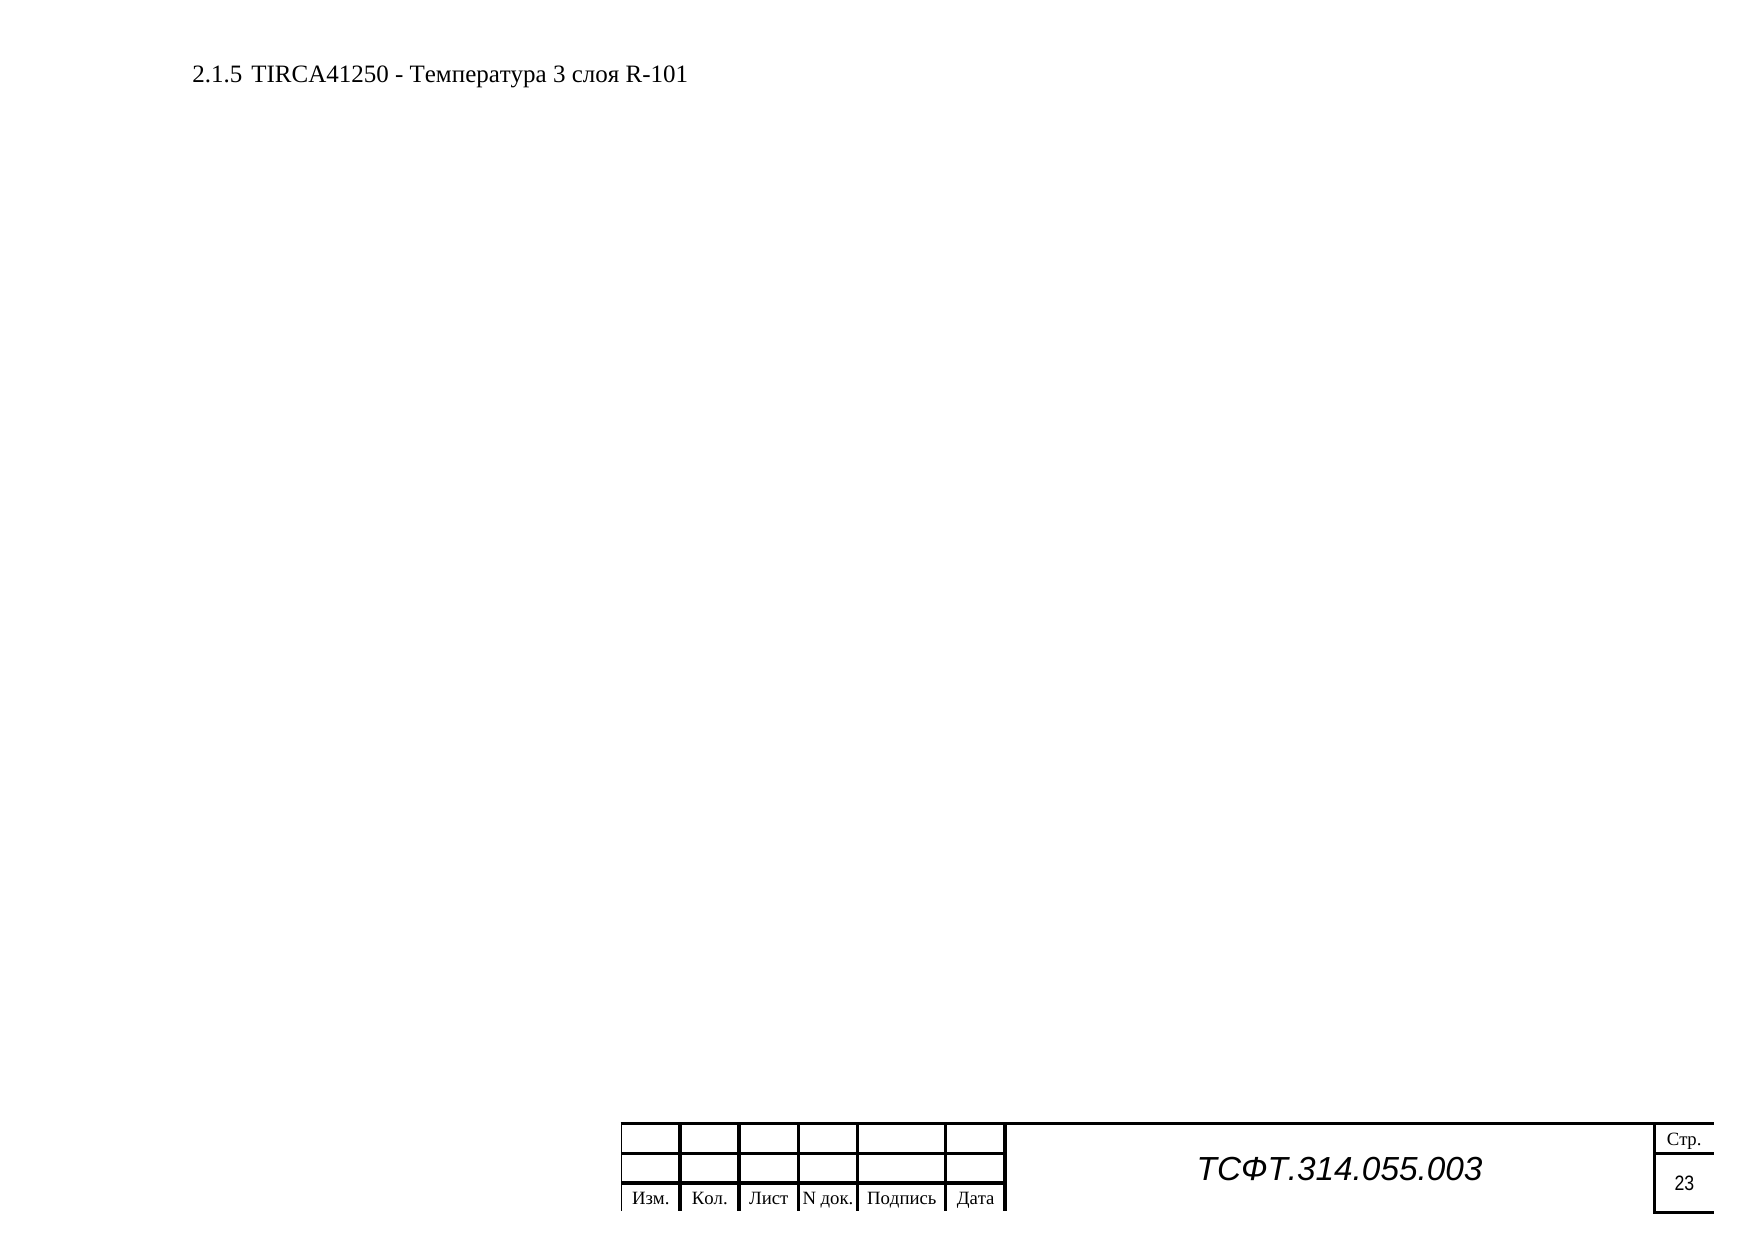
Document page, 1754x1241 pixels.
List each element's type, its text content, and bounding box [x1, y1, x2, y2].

text TIRCA41250 - Температура 3 слоя R-101 [192, 59, 1576, 88]
